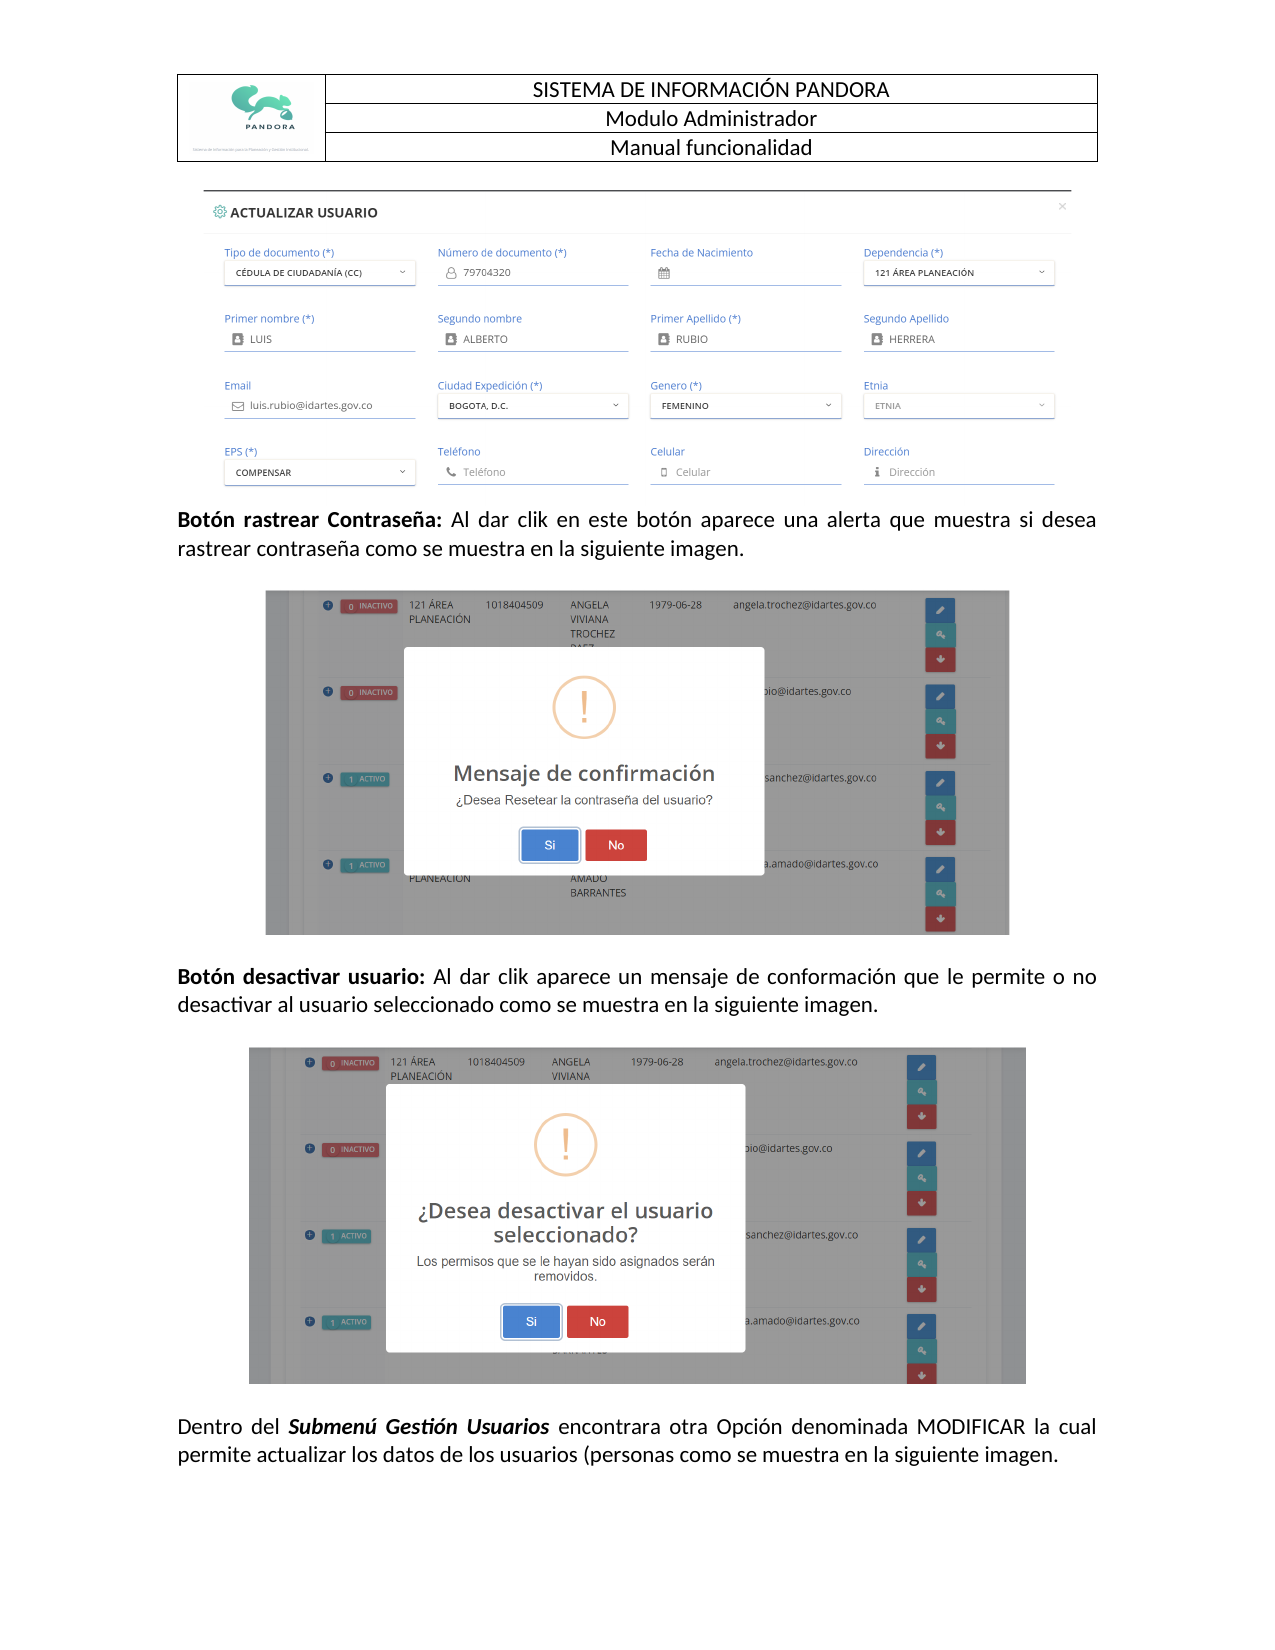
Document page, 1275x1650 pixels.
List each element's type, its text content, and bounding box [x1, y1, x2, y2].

text Botón rastrear Contraseña: Al dar clik en este botón aparece una alerta que muestra si desea rastrear contraseña como se muestra en la siguiente imagen. [177, 506, 1098, 562]
text Dentro del Submenú Gestión Usuarios encontrara otra Opción denominada MODIFICAR la cual permite actualizar los datos de los usuarios (personas como se muestra en la siguiente imagen. [177, 1412, 1098, 1468]
picture [189, 82, 314, 154]
text Botón desactivar usuario: Al dar clik aparece un mensaje de conformación que le permite o no desactivar al usuario seleccionado como se muestra en la siguiente imagen. [177, 962, 1098, 1018]
picture [249, 1046, 1026, 1384]
picture [265, 589, 1010, 935]
picture [203, 190, 1072, 506]
